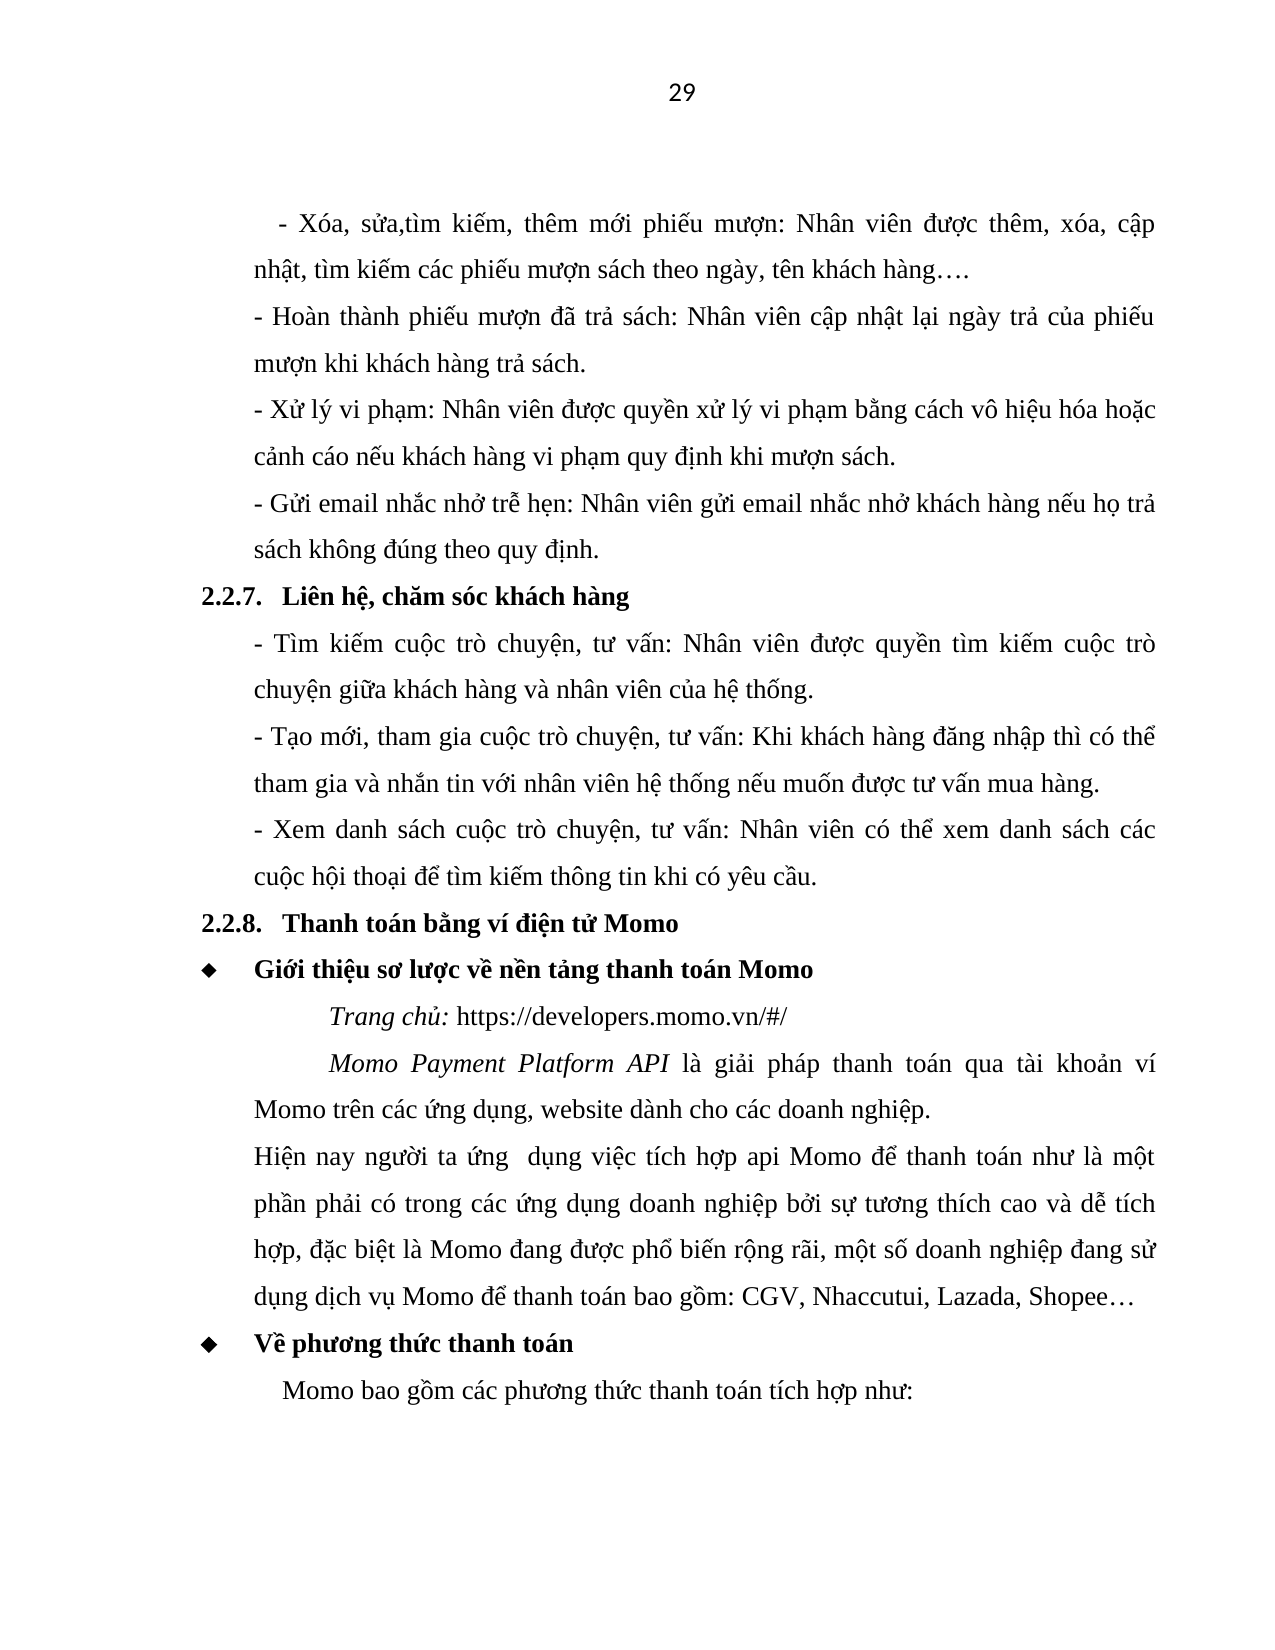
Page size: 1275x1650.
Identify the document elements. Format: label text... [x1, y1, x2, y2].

list - Xem danh sách cuộc trò chuyện, tư vấn: Nhân viên có thể xem danh sách các cuộc hội thoại để tìm kiếm thông tin khi có yêu cầu. [254, 813, 1157, 891]
list - Tìm kiếm cuộc trò chuyện, tư vấn: Nhân viên được quyền tìm kiếm cuộc trò chuyện giữa khách hàng và nhân viên của hệ thống. [254, 627, 1157, 704]
list Về phương thức thanh toán [201, 1327, 1157, 1358]
list Trang chủ: https://developers.momo.vn/#/ [254, 1000, 1157, 1031]
list Thanh toán bằng ví điện tử Momo [201, 907, 1157, 938]
list - Xử lý vi phạm: Nhân viên được quyền xử lý vi phạm bằng cách vô hiệu hóa hoặc cảnh cáo nếu khách hàng vi phạm quy định khi mượn sách. [254, 393, 1157, 471]
list - Xóa, sửa,tìm kiếm, thêm mới phiếu mượn: Nhân viên được thêm, xóa, cập nhật, tìm kiếm các phiếu mượn sách theo ngày, tên khách hàng…. [254, 207, 1157, 284]
list Hiện nay người ta ứng dụng việc tích hợp api Momo để thanh toán như là một phần phải có trong các ứng dụng doanh nghiệp bởi sự tương thích cao và dễ tích hợp, đặc biệt là Momo đang được phổ biến rộng rãi, một số doanh nghiệp đang sử dụng dịch vụ Momo để thanh toán bao gồm: CGV, Nhaccutui, Lazada, Shopee… [254, 1140, 1157, 1311]
list - Gửi email nhắc nhở trễ hẹn: Nhân viên gửi email nhắc nhở khách hàng nếu họ trả sách không đúng theo quy định. [254, 487, 1157, 564]
list Momo Payment Platform API là giải pháp thanh toán qua tài khoản ví Momo trên các ứng dụng, website dành cho các doanh nghiệp. [254, 1047, 1157, 1125]
list - Hoàn thành phiếu mượn đã trả sách: Nhân viên cập nhật lại ngày trả của phiếu mượn khi khách hàng trả sách. [254, 300, 1157, 378]
list Momo bao gồm các phương thức thanh toán tích hợp như: [282, 1374, 1157, 1405]
list Liên hệ, chăm sóc khách hàng [201, 580, 1157, 611]
list - Tạo mới, tham gia cuộc trò chuyện, tư vấn: Khi khách hàng đăng nhập thì có thể tham gia và nhắn tin với nhân viên hệ thống nếu muốn được tư vấn mua hàng. [254, 720, 1157, 798]
list Giới thiệu sơ lược về nền tảng thanh toán Momo [201, 953, 1157, 985]
